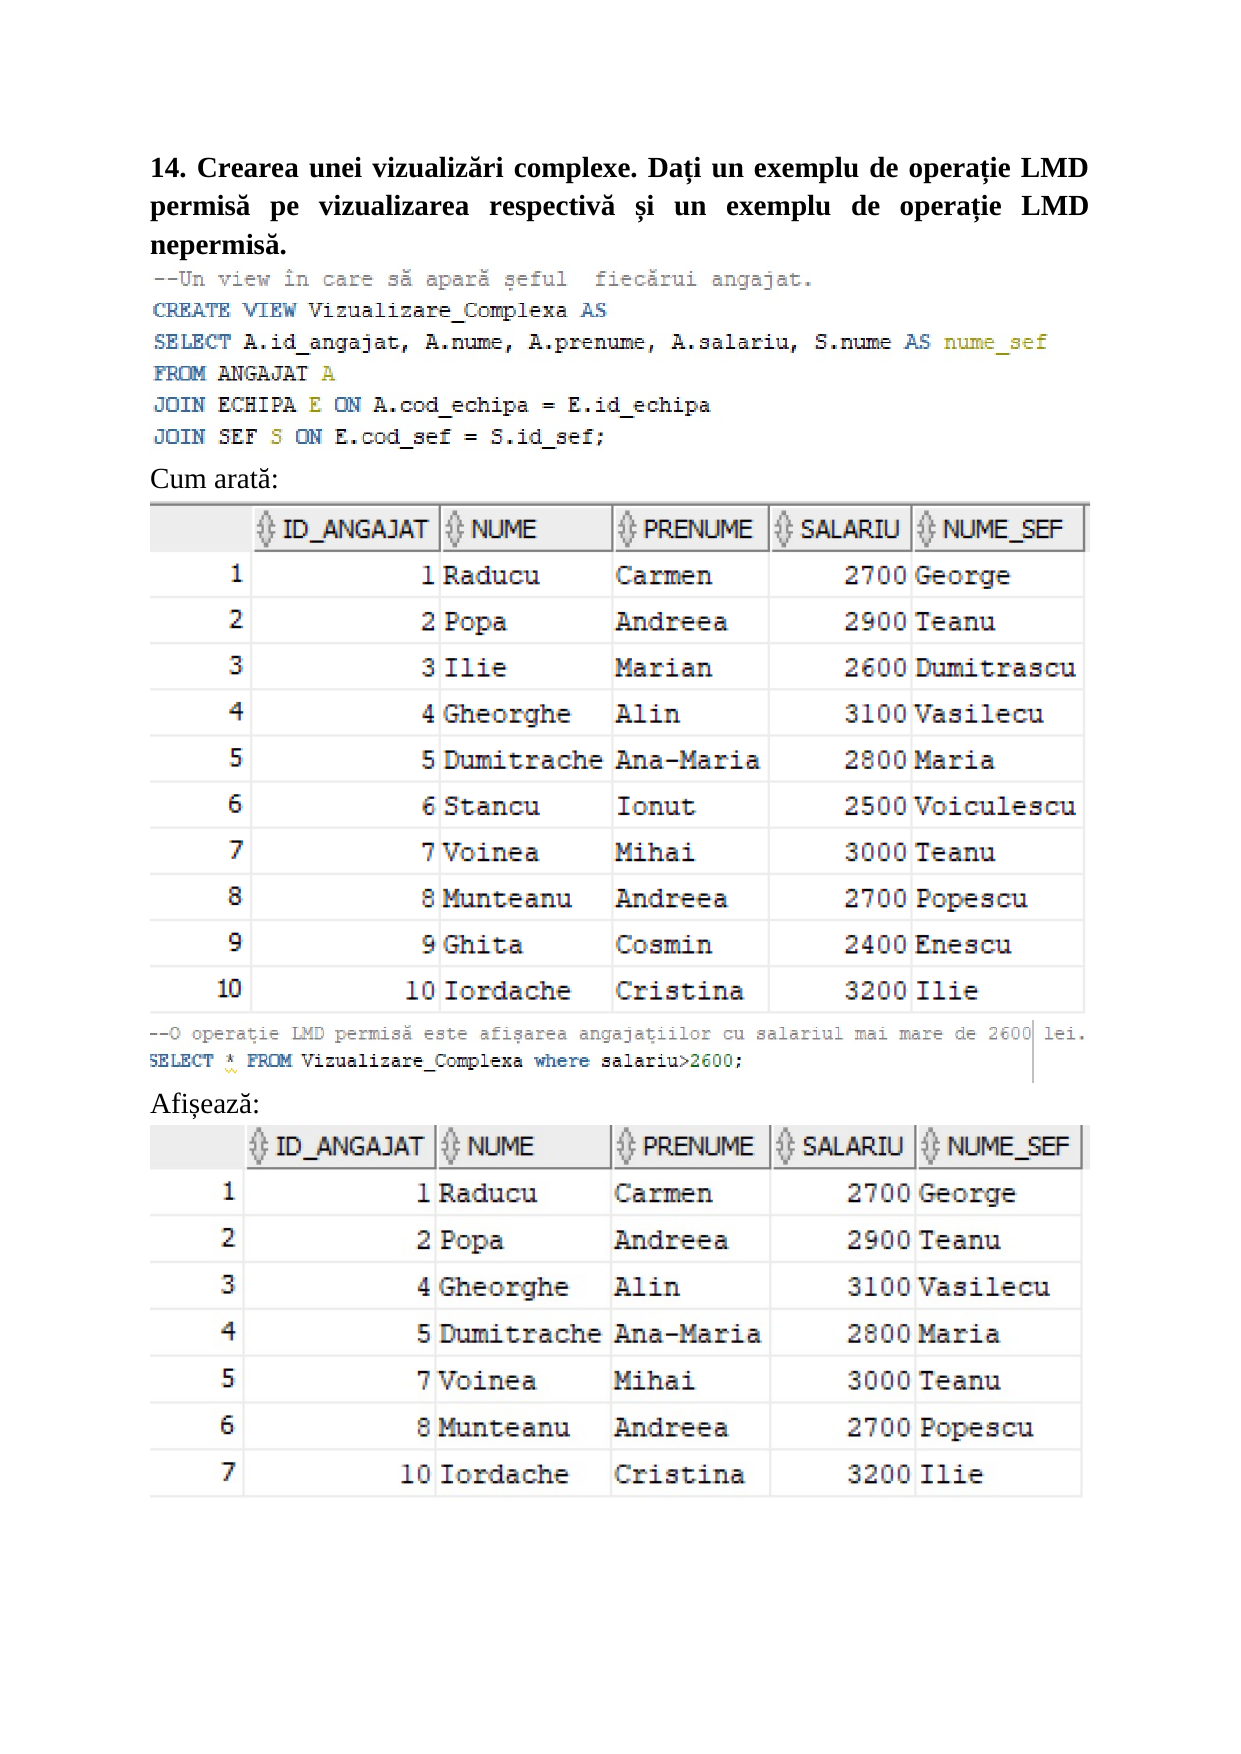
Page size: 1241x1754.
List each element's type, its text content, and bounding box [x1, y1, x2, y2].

picture [150, 265, 1091, 458]
picture [150, 1020, 1091, 1083]
text Cum arată: [150, 461, 1090, 495]
text 14. Crearea unei vizualizări complexe. Dați un exemplu de operație LMD permisă pe vizualizarea respectivă și un exemplu de operație LMD nepermisă. [150, 150, 1090, 261]
text Afișează: [150, 1087, 1090, 1120]
picture [150, 1125, 1091, 1501]
picture [150, 499, 1091, 1017]
